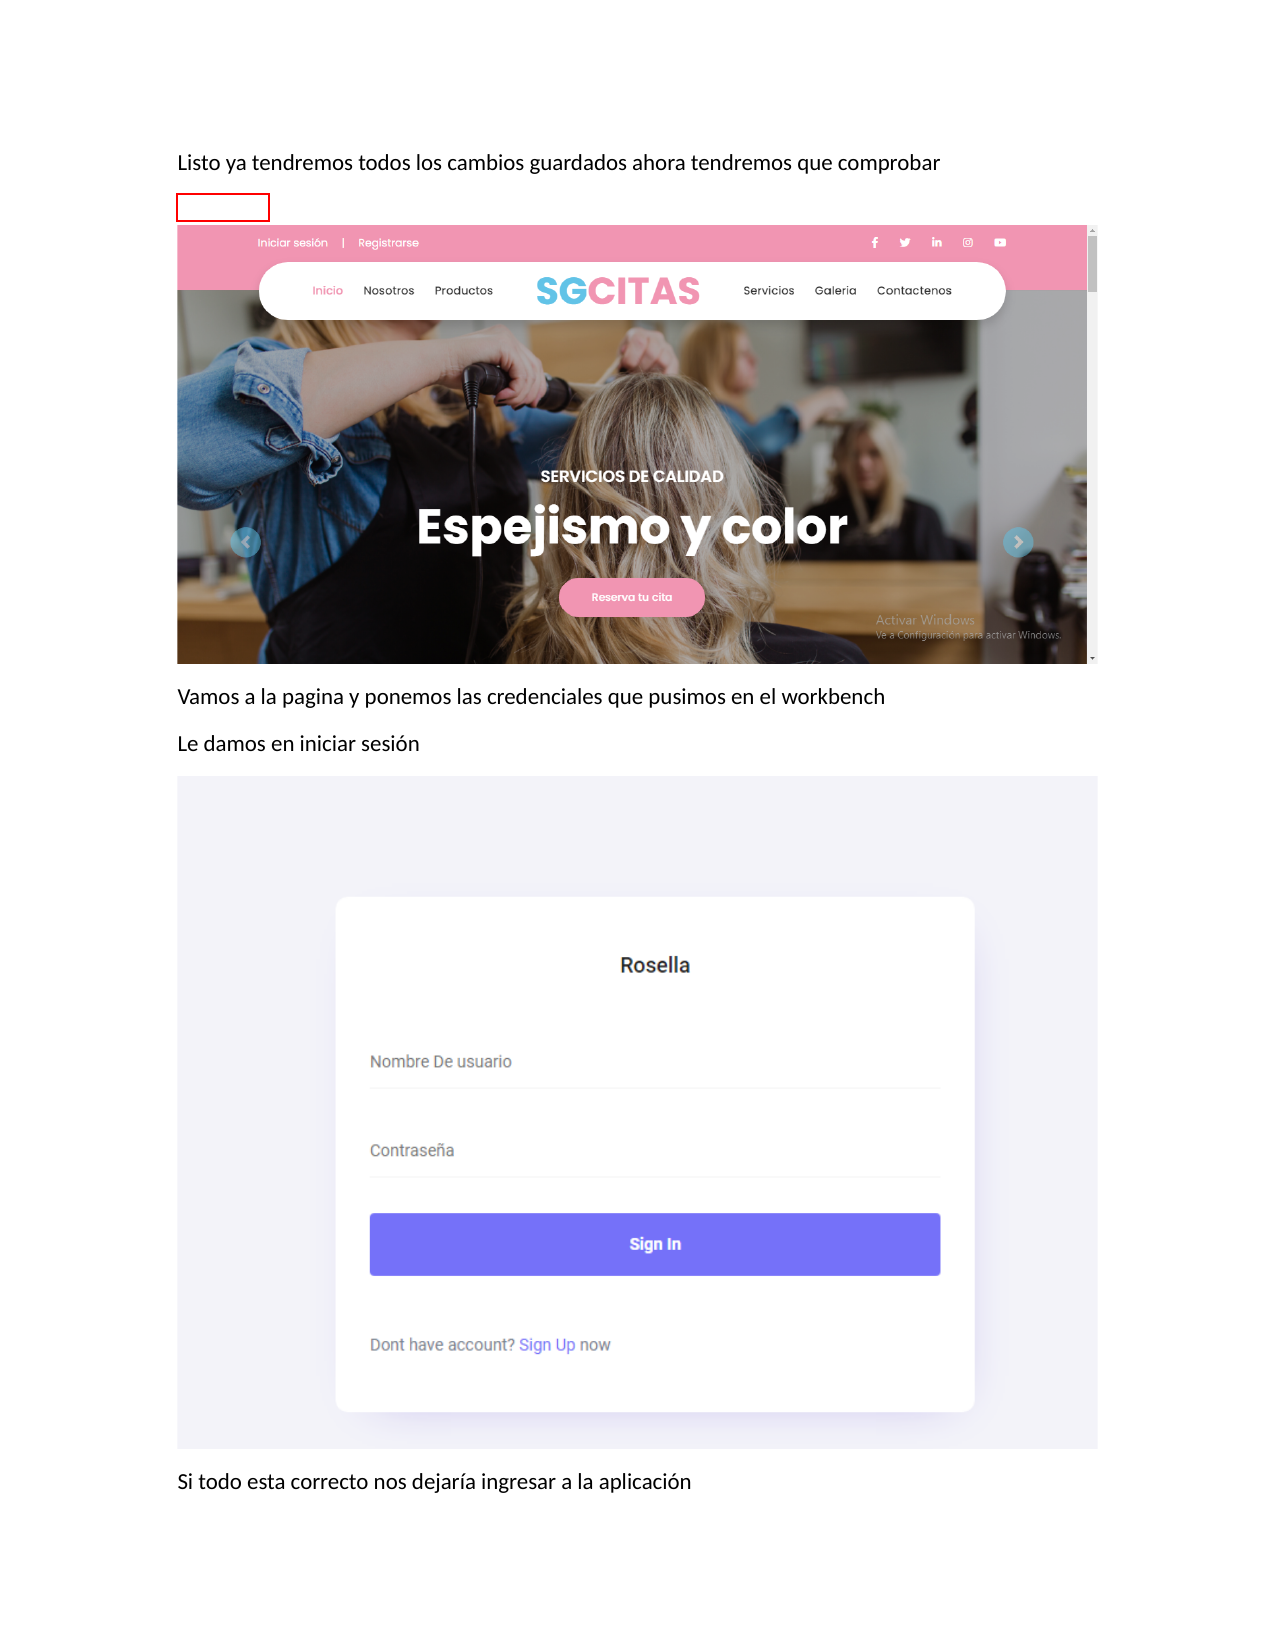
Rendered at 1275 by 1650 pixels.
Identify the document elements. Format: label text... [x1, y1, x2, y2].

text Si todo esta correcto nos dejaría ingresar a la aplicación [177, 1467, 1098, 1495]
picture [177, 776, 1098, 1449]
text Listo ya tendremos todos los cambios guardados ahora tendremos que comprobar [177, 148, 1098, 176]
text Le damos en iniciar sesión [177, 729, 1098, 757]
picture [177, 225, 1098, 664]
text Vamos a la pagina y ponemos las credenciales que pusimos en el workbench [177, 682, 1098, 711]
